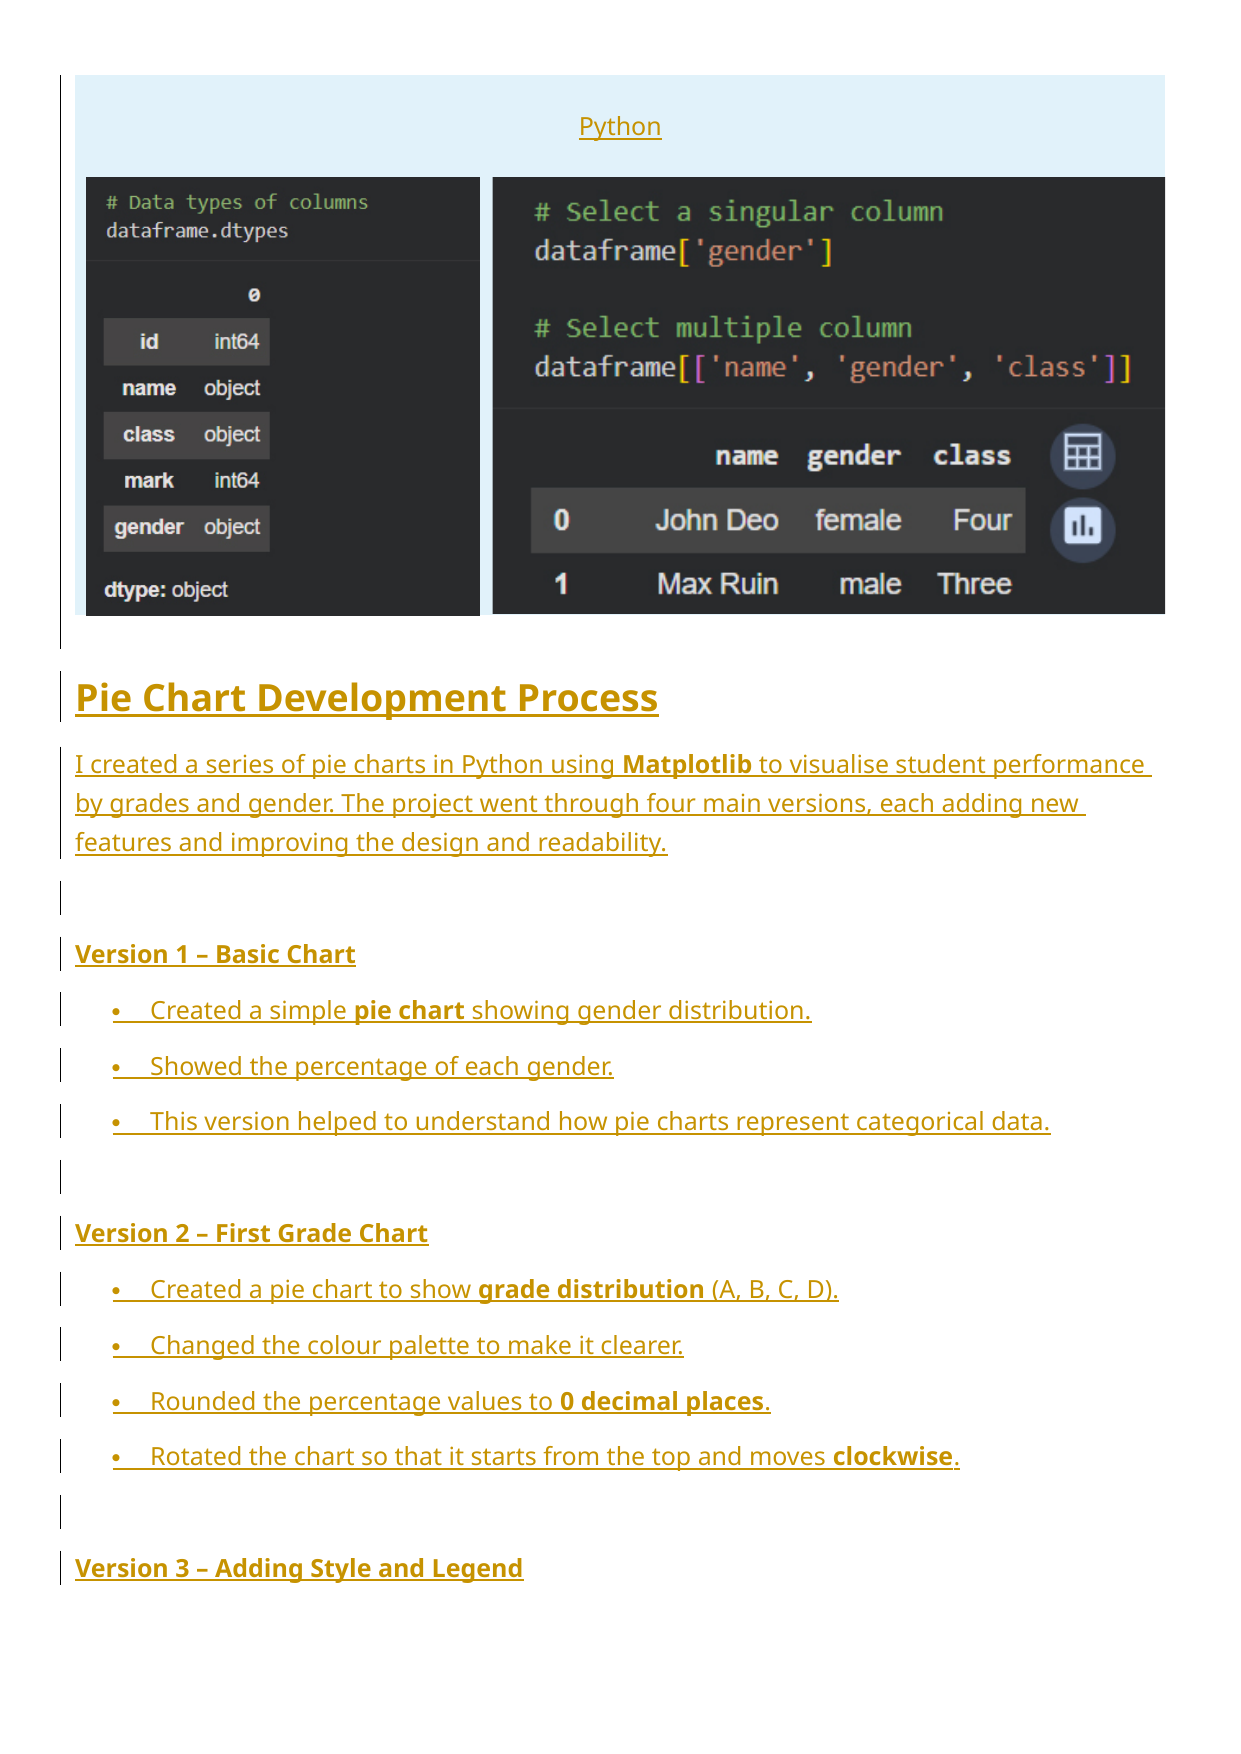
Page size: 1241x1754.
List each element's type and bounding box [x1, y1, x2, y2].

picture [86, 177, 480, 616]
picture [492, 177, 1166, 614]
